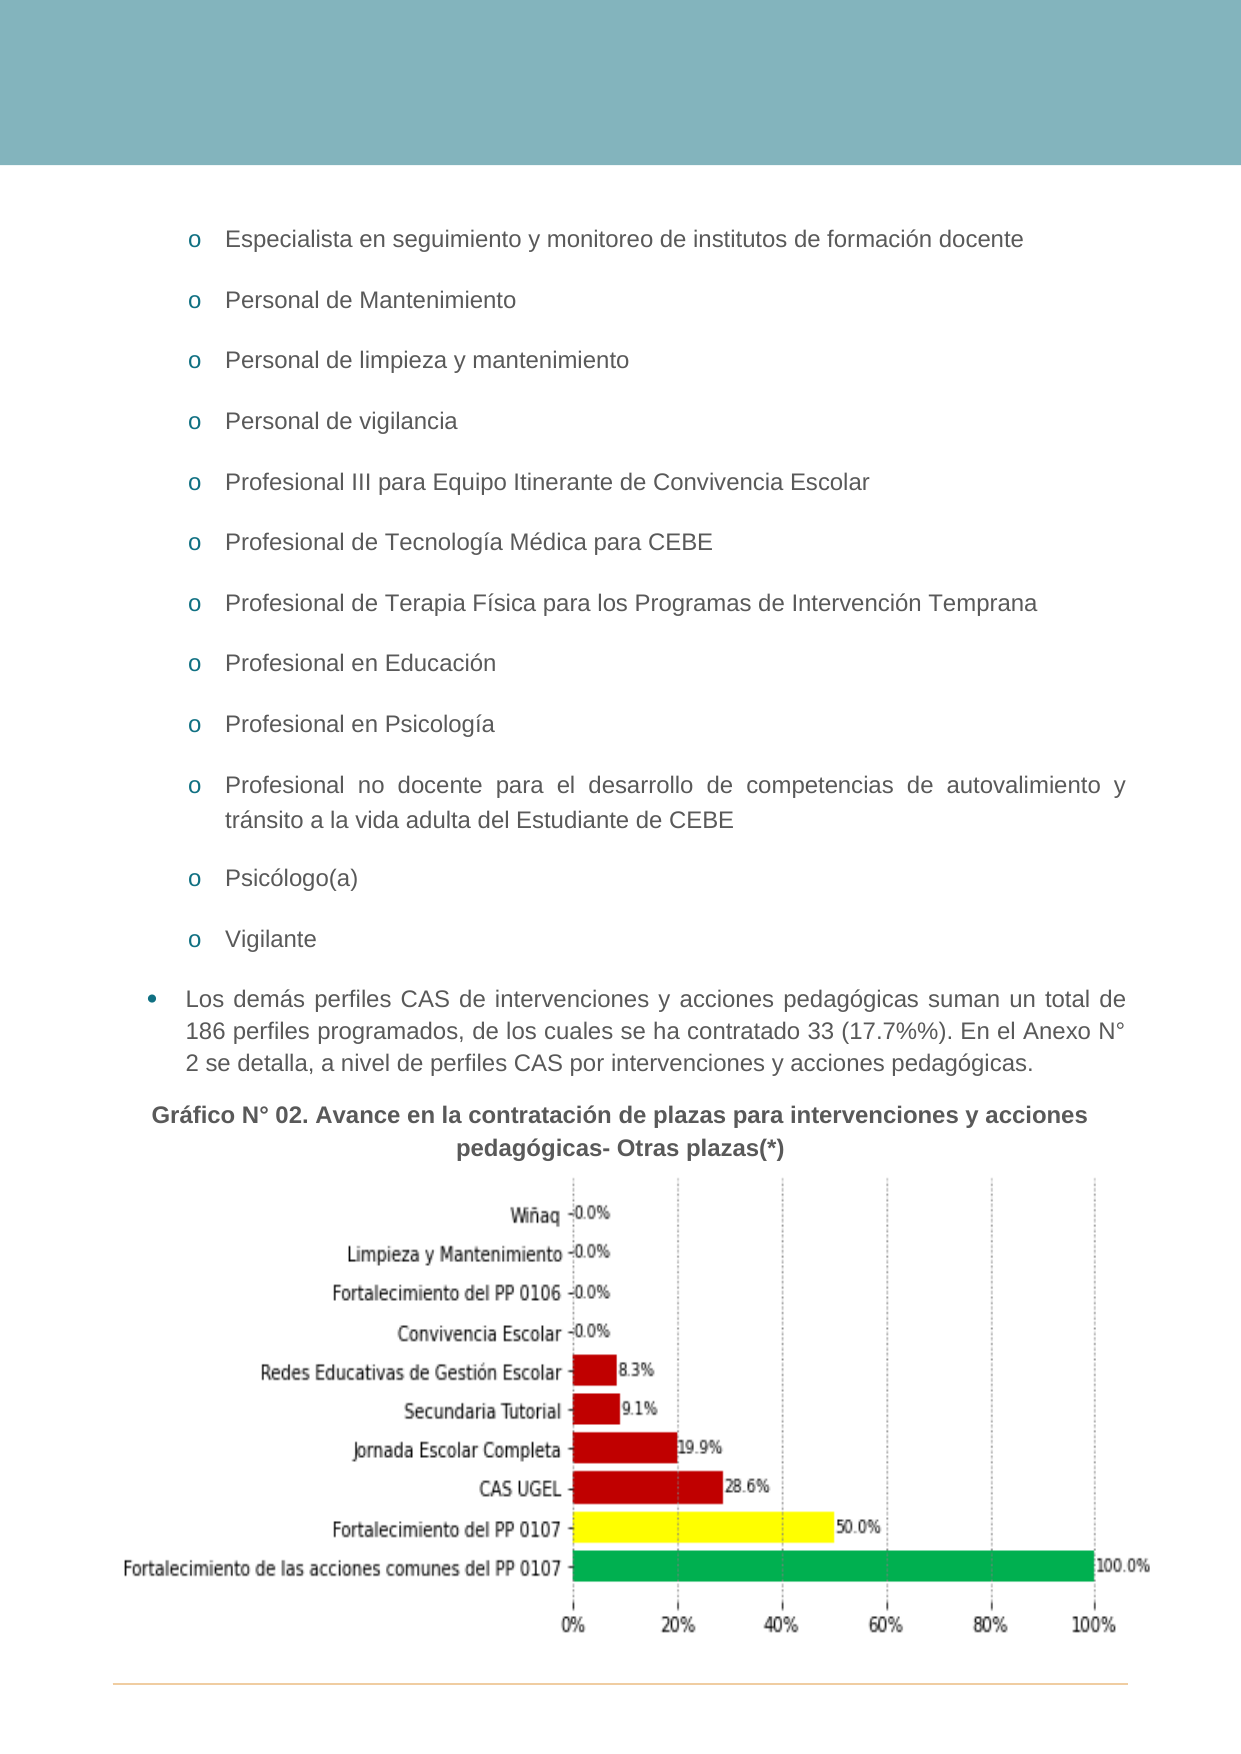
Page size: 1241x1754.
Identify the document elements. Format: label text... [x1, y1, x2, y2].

list Profesional III para Equipo Itinerante de Convivencia Escolar [187, 467, 1128, 497]
list Vigilante [187, 924, 1128, 954]
list Profesional en Educación [187, 649, 1128, 679]
picture [112, 1167, 1163, 1648]
list Profesional en Psicología [187, 710, 1128, 740]
list Especialista en seguimiento y monitoreo de institutos de formación docente [187, 225, 1128, 255]
list Los demás perfiles CAS de intervenciones y acciones pedagógicas suman un total de 186 perfiles programados, de los cuales se ha contratado 33 (17.7%%). En el Anexo N° 2 se detalla, a nivel de perfiles CAS por intervenciones y acciones pedagógicas. [148, 985, 1128, 1076]
list Personal de vigilancia [187, 407, 1128, 437]
list Profesional de Terapia Física para los Programas de Intervención Temprana [187, 589, 1128, 618]
list Psicólogo(a) [187, 864, 1128, 894]
text Gráfico N° 02. Avance en la contratación de plazas para intervenciones y acciones pedagógicas- Otras plazas(*) [112, 1101, 1128, 1162]
list Personal de limpieza y mantenimiento [187, 346, 1128, 376]
list Profesional de Tecnología Médica para CEBE [187, 528, 1128, 558]
list Personal de Mantenimiento [187, 286, 1128, 315]
list Profesional no docente para el desarrollo de competencias de autovalimiento y tránsito a la vida adulta del Estudiante de CEBE [187, 771, 1128, 833]
